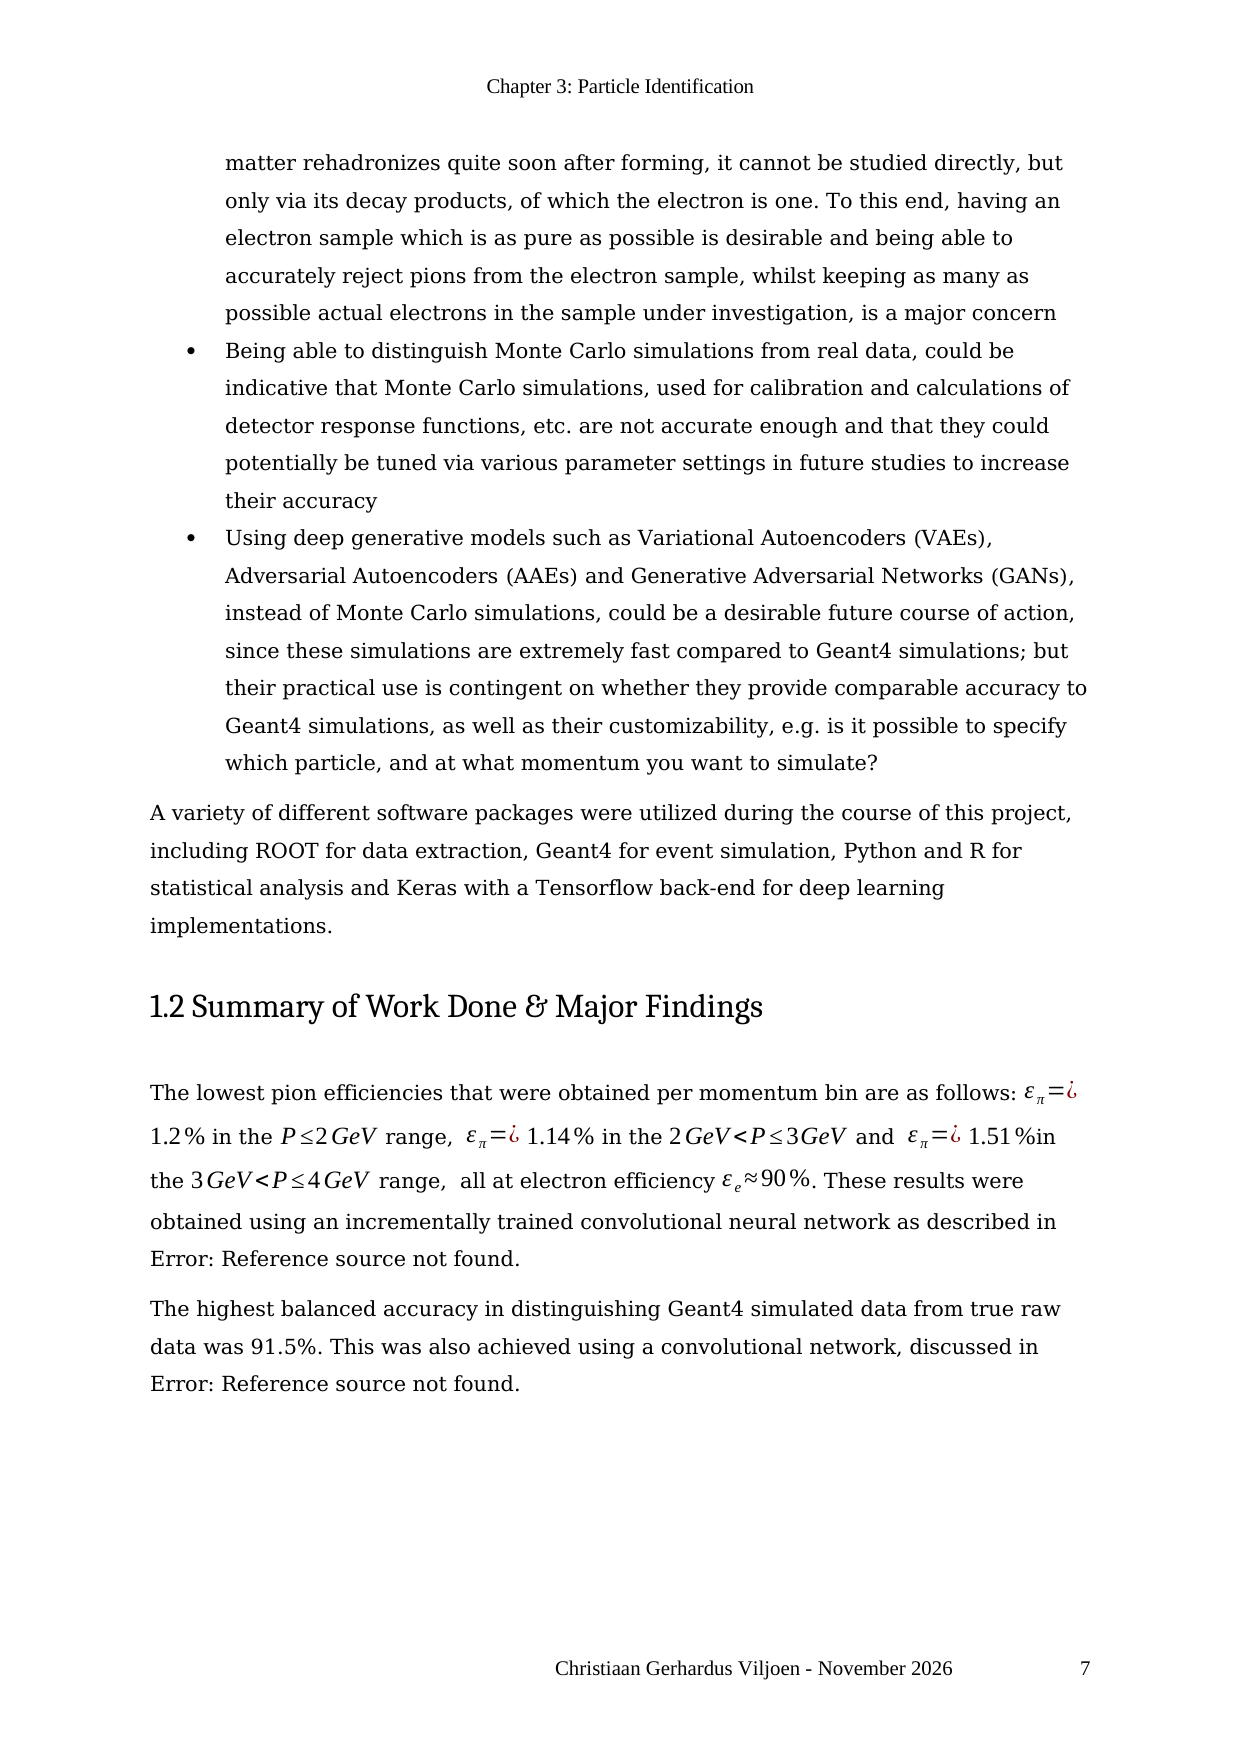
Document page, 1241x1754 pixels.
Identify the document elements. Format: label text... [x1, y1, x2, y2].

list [187, 150, 1090, 325]
subtitle Summary of Work Done & Major Findings [150, 988, 1090, 1026]
list Being able to distinguish Monte Carlo simulations from real data, could be indicative that Monte Carlo simulations, used for calibration and calculations of detector response functions, etc. are not accurate enough and that they could potentially be tuned via various parameter settings in future studies to increase their accuracy [187, 337, 1090, 513]
list Using deep generative models such as Variational Autoencoders (VAEs), Adversarial Autoencoders (AAEs) and Generative Adversarial Networks (GANs), instead of Monte Carlo simulations, could be a desirable future course of action, since these simulations are extremely fast compared to Geant4 simulations; but their practical use is contingent on whether they provide comparable accuracy to Geant4 simulations, as well as their customizability, e.g. is it possible to specify which particle, and at what momentum you want to simulate? [187, 525, 1090, 775]
text A variety of different software packages were utilized during the course of this project, including ROOT for data extraction, Geant4 for event simulation, Python and R for statistical analysis and Keras with a Tensorflow back-end for deep learning implementations. [150, 800, 1090, 938]
